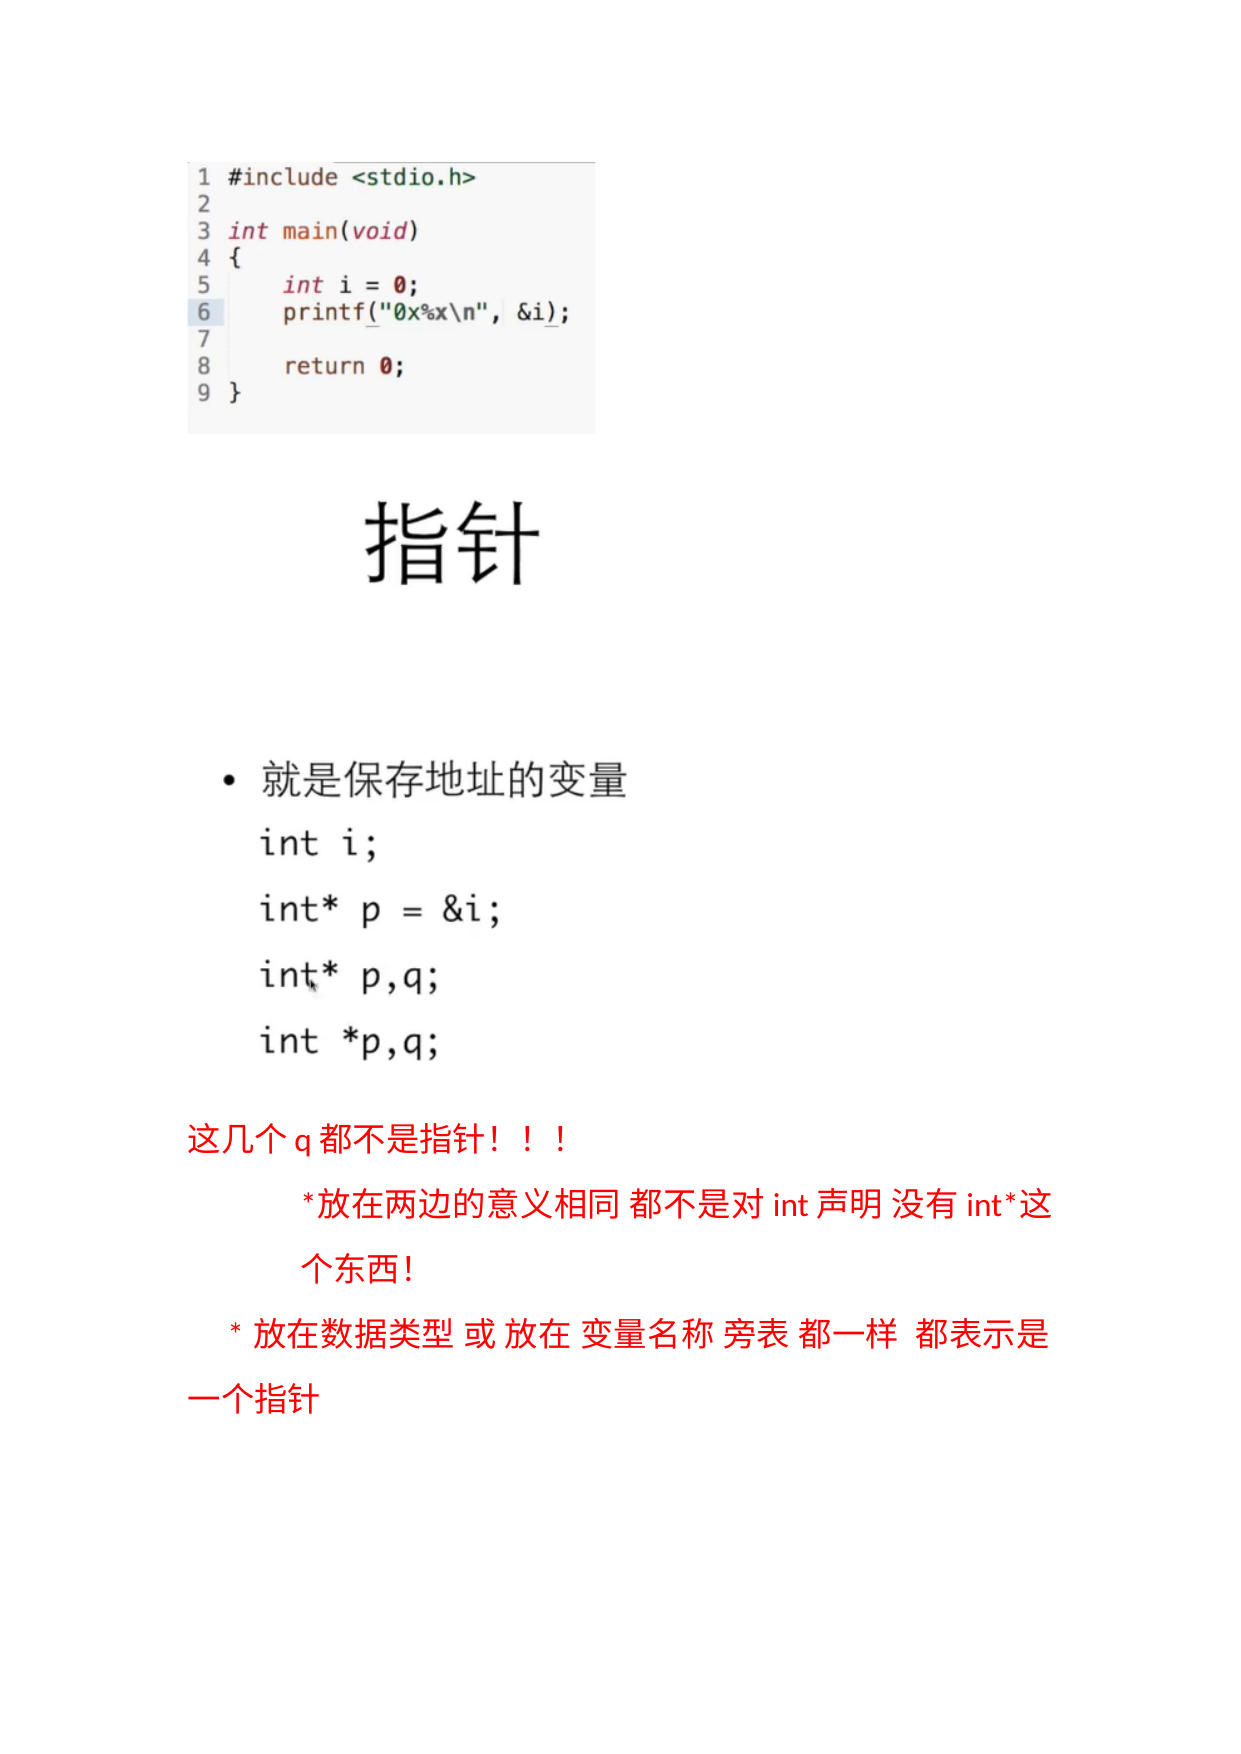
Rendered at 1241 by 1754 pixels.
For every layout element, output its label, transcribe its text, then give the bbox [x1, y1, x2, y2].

text 这几个q 都不是指针！！！ [187, 1104, 1053, 1169]
picture [187, 487, 672, 1091]
text * 放在数据类型 或 放在 变量名称 旁表 都一样 都表示是一个指针 [187, 1299, 1053, 1429]
picture [187, 162, 596, 434]
list *放在两边的意义相同 都不是对int声明 没有int*这个东西！ [300, 1169, 1053, 1299]
